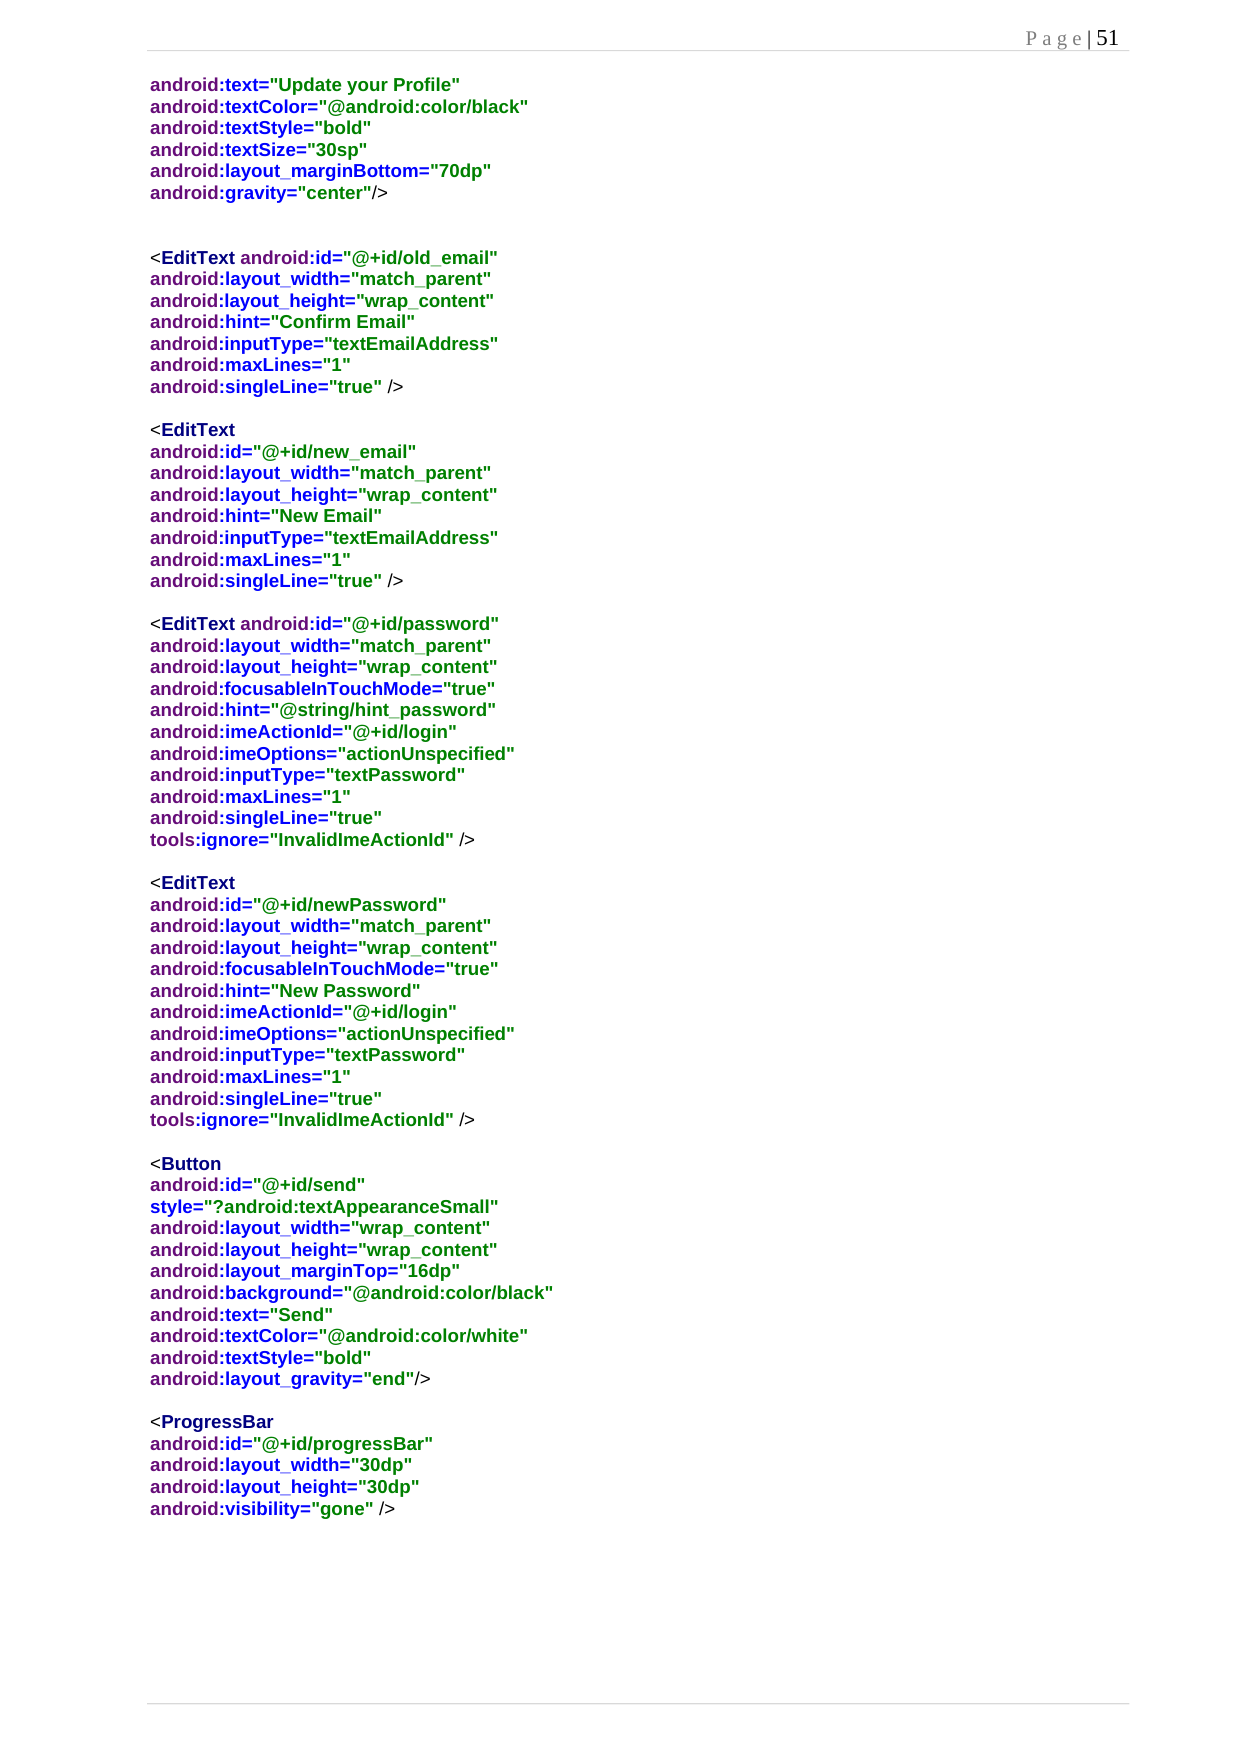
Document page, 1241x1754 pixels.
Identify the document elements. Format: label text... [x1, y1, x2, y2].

text android:imeOptions="actionUnspecified" android:inputType="textPassword" android:maxLines="1" android:singleLine="true" tools:ignore="InvalidImeActionId" /> [150, 742, 524, 850]
text <ProgressBar android:id="@+id/progressBar" android:layout_width="30dp" android:layout_height="30dp" android:visibility="gone" /> [150, 1411, 436, 1519]
text android:text="Update your Profile" android:textColor="@android:color/black" android:textStyle="bold" android:textSize="30sp" android:layout_marginBottom="70dp" android:gravity="center"/> [150, 74, 531, 203]
text <Button android:id="@+id/send" [150, 1152, 368, 1196]
text android:inputType="textEmailAddress" android:maxLines="1" android:singleLine="true" /> [150, 333, 524, 397]
text <EditText android:id="@+id/old_email" android:layout_width="match_parent" android:layout_height="wrap_content" android:hint="Confirm Email" [150, 246, 498, 333]
text style="?android:textAppearanceSmall" android:layout_width="wrap_content" android:layout_height="wrap_content" android:layout_marginTop="16dp" android:background="@android:color/black" android:text="Send" android:textColor="@android:color/white" android:textStyle="bold" android:layout_gravity="end"/> [150, 1196, 556, 1389]
text <EditText android:id="@+id/newPassword" android:layout_width="match_parent" android:layout_height="wrap_content" android:focusableInTouchMode="true" android:hint="New Password" android:imeActionId="@+id/login" android:imeOptions="actionUnspecified" android:inputType="textPassword" android:maxLines="1" android:singleLine="true" tools:ignore="InvalidImeActionId" /> [150, 872, 524, 1131]
text <EditText android:id="@+id/new_email" android:layout_width="match_parent" android:layout_height="wrap_content" android:hint="New Email" android:inputType="textEmailAddress" android:maxLines="1" android:singleLine="true" /> [150, 419, 503, 591]
text <EditText android:id="@+id/password" android:layout_width="match_parent" android:layout_height="wrap_content" android:focusableInTouchMode="true" android:hint="@string/hint_password" android:imeActionId="@+id/login" [150, 613, 500, 742]
